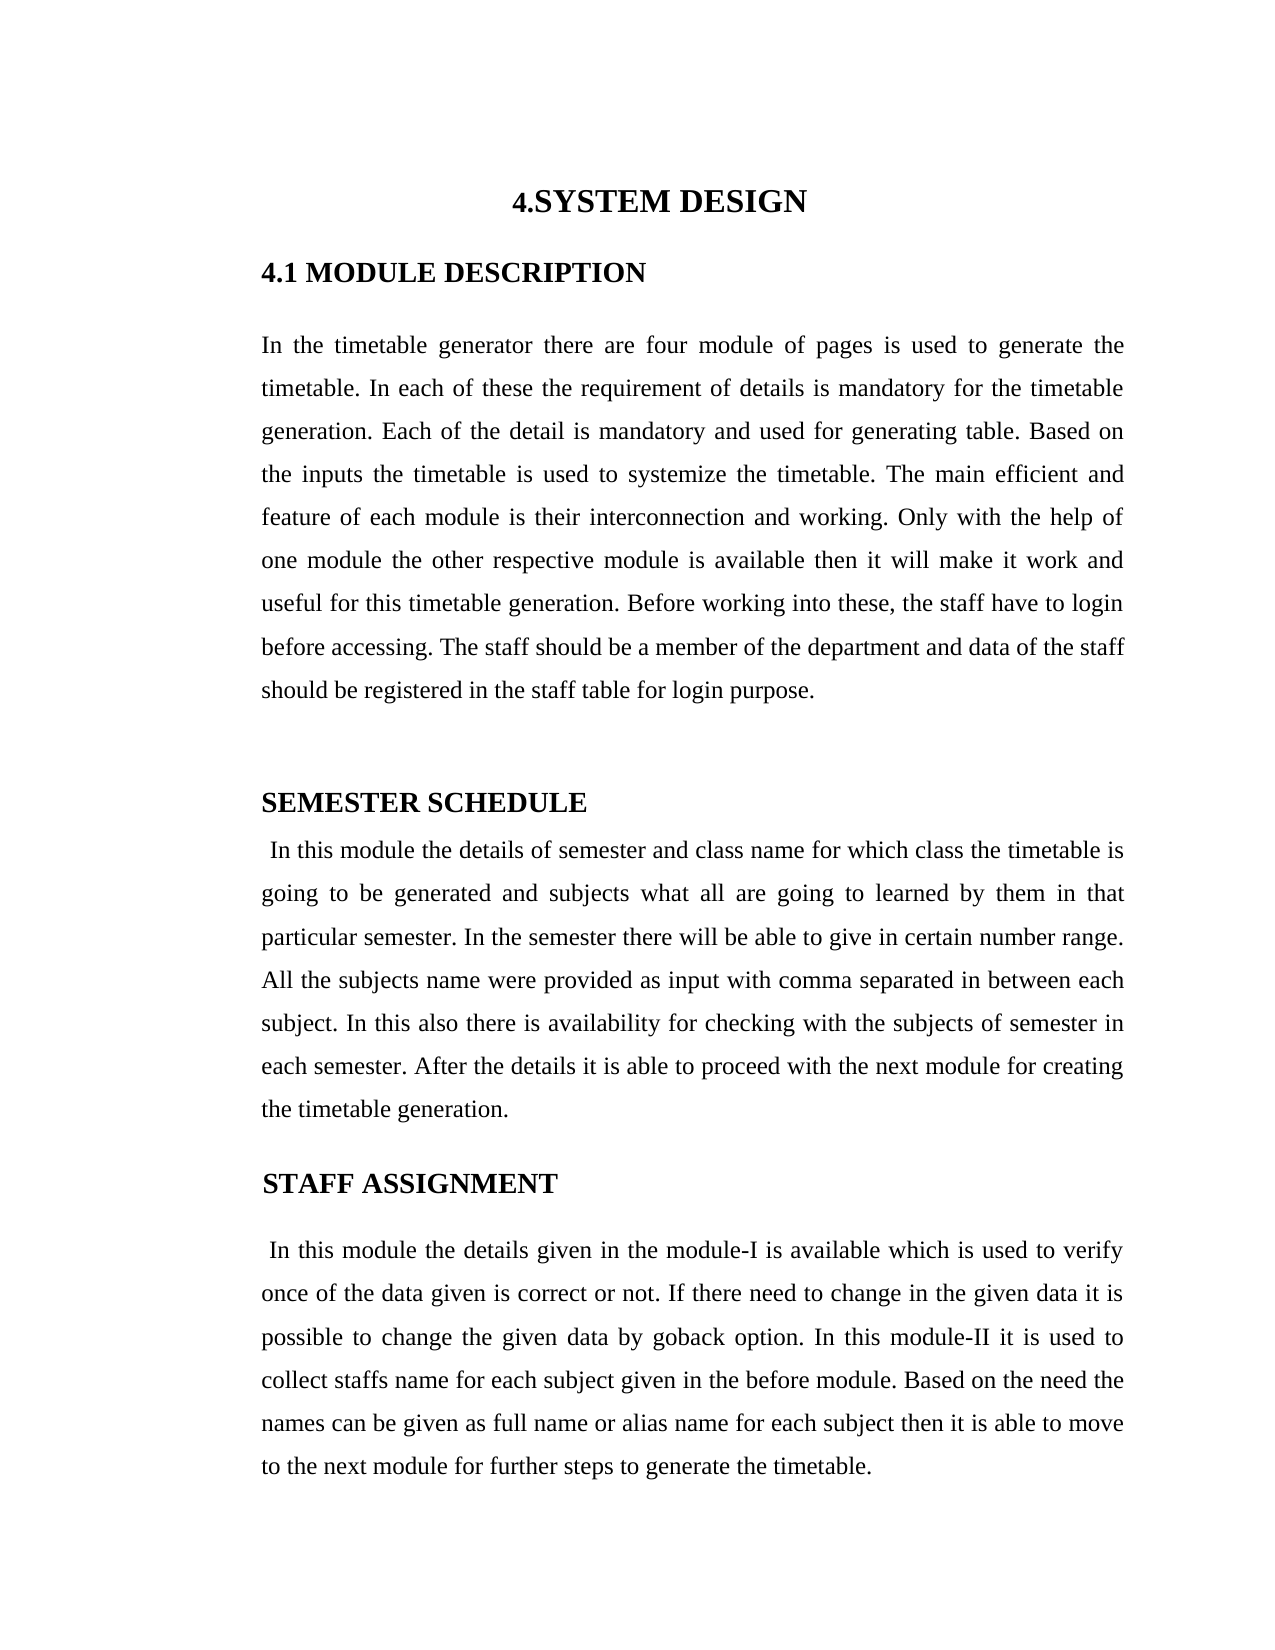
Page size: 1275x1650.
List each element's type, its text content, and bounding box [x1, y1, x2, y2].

text In this module the details of semester and class name for which class the timetable is going to be generated and subjects what all are going to learned by them in that particular semester. In the semester there will be able to give in certain number range. All the subjects name were provided as input with comma separated in between each subject. In this also there is availability for checking with the subjects of semester in each semester. After the details it is able to proceed with the next module for creating the timetable generation. [261, 835, 1125, 1123]
text In this module the details given in the module-I is available which is used to verify once of the data given is correct or not. If there need to change in the given data it is possible to change the given data by goback option. In this module-II it is used to collect staffs name for each subject given in the before module. Based on the need the names can be given as full name or alias name for each subject then it is able to move to the next module for further steps to generate the timetable. [261, 1235, 1125, 1480]
list MODULE DESCRIPTION [261, 255, 1125, 289]
text SEMESTER SCHEDULE [261, 785, 1125, 818]
subtitle 4.SYSTEM DESIGN [187, 181, 1132, 219]
text STAFF ASSIGNMENT [187, 1166, 1125, 1199]
text In the timetable generator there are four module of pages is used to generate the timetable. In each of these the requirement of details is mandatory for the timetable generation. Each of the detail is mandatory and used for generating table. Based on the inputs the timetable is used to systemize the timetable. The main efficient and feature of each module is their interconnection and working. Only with the help of one module the other respective module is available then it will make it work and useful for this timetable generation. Before working into these, the staff have to login before accessing. The staff should be a member of the department and data of the staff should be registered in the staff table for login purpose. [261, 330, 1125, 703]
